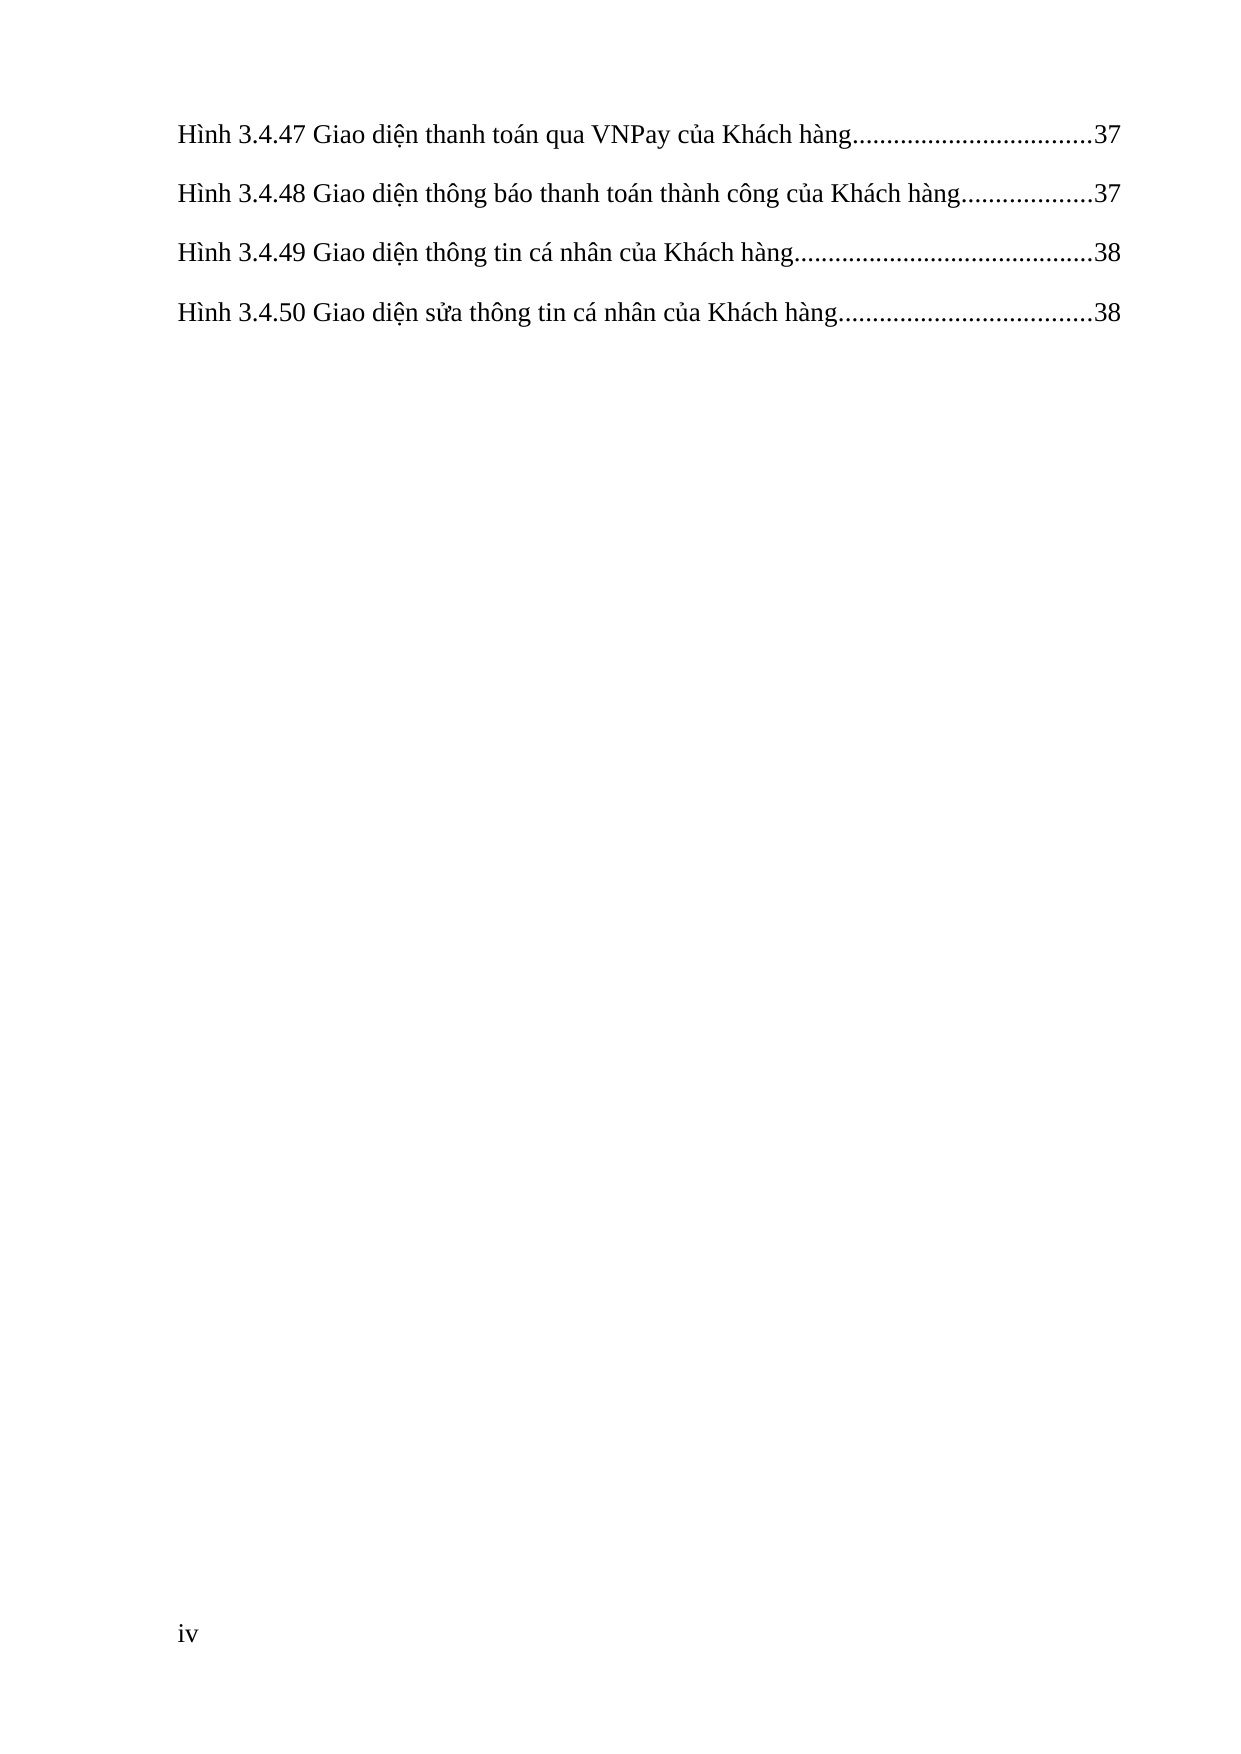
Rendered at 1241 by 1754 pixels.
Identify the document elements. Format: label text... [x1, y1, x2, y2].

text Hình 3.4.49 Giao diện thông tin cá nhân của Khách hàng 38 [177, 236, 1122, 268]
text Hình 3.4.48 Giao diện thông báo thanh toán thành công của Khách hàng 37 [177, 177, 1122, 208]
text Hình 3.4.50 Giao diện sửa thông tin cá nhân của Khách hàng 38 [177, 296, 1122, 327]
text Hình 3.4.47 Giao diện thanh toán qua VNPay của Khách hàng 37 [177, 118, 1122, 149]
